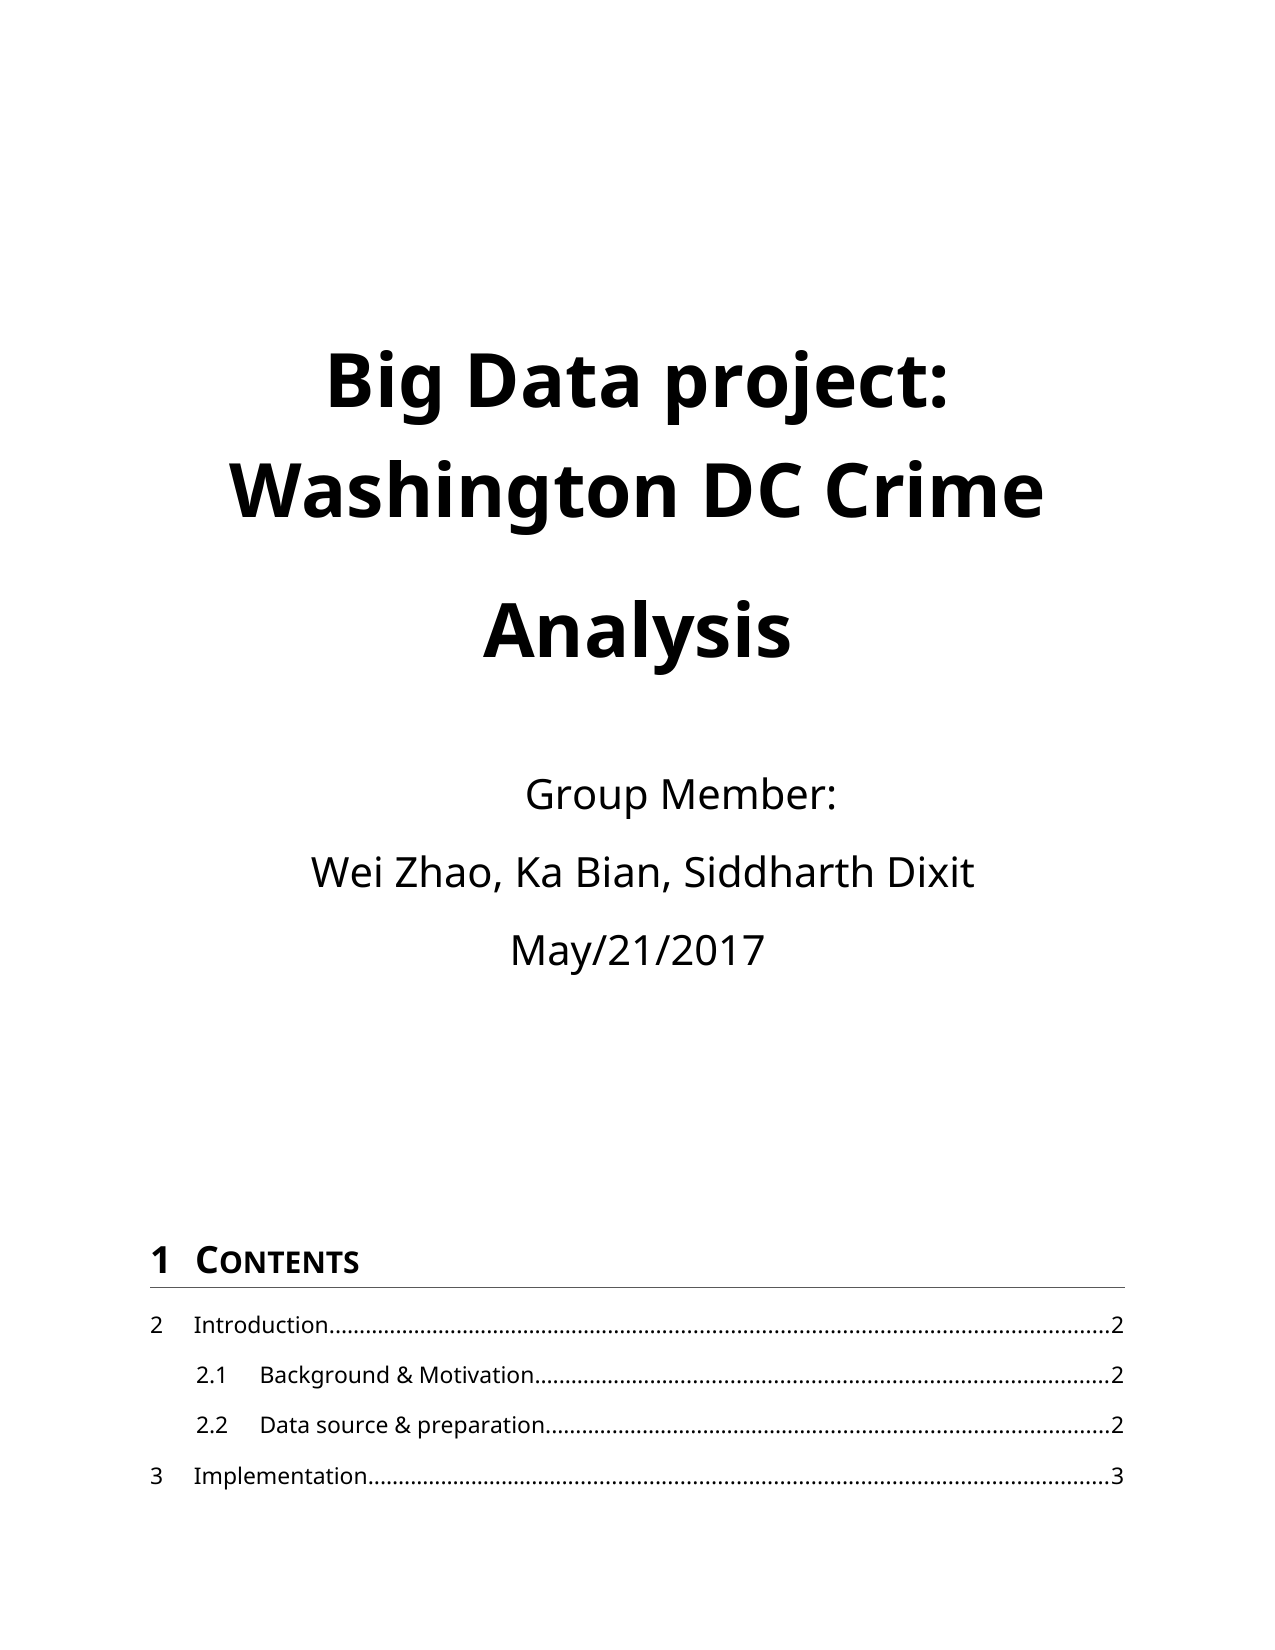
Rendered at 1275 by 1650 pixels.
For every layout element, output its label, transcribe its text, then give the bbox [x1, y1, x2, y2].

text Wei Zhao, Ka Bian, Siddharth Dixit [150, 843, 1125, 899]
text May/21/2017 [150, 921, 1125, 977]
text Big Data project: Washington DC Crime Analysis [150, 327, 1125, 687]
text Group Member: [150, 765, 1125, 822]
